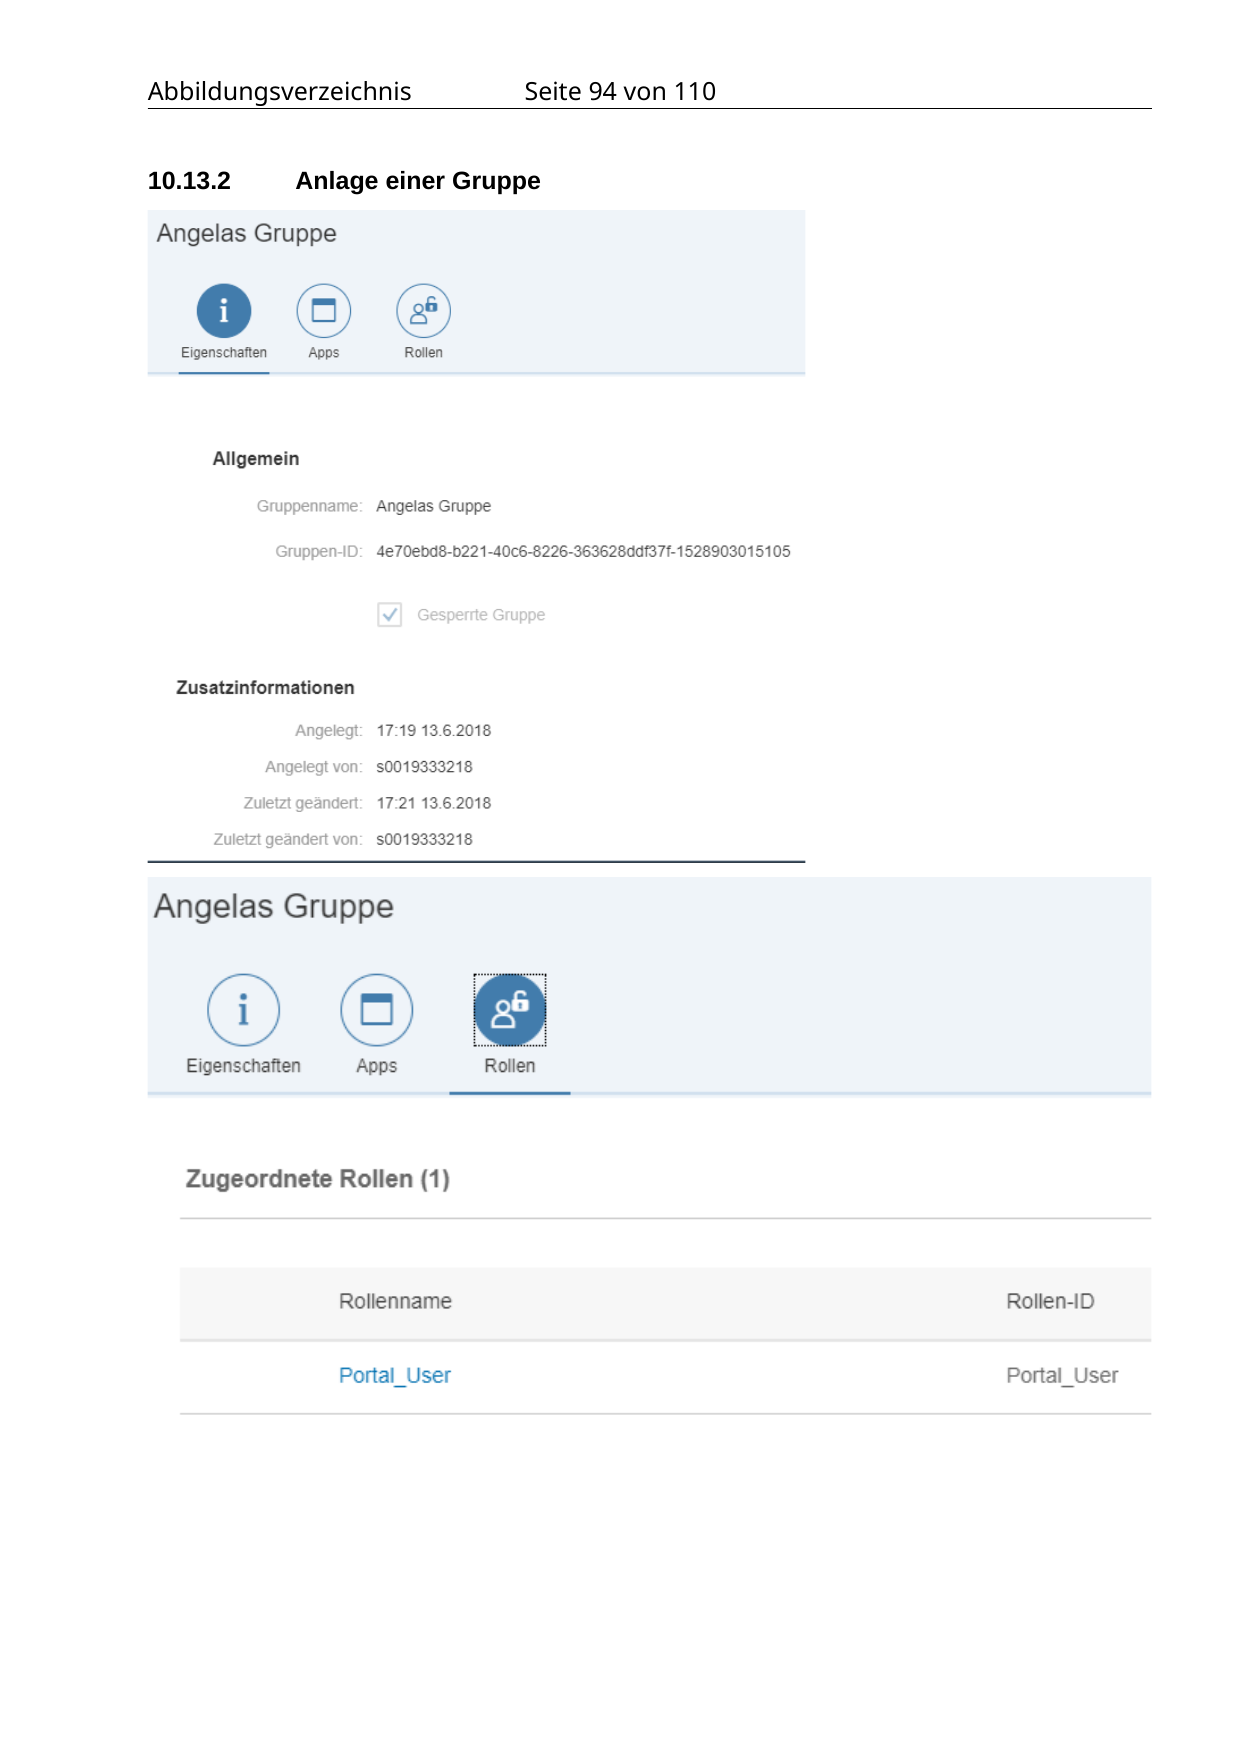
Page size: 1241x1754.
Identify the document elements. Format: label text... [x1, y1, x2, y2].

subtitle Anlage einer Gruppe [148, 166, 1152, 195]
picture [147, 877, 1152, 1430]
picture [147, 210, 806, 863]
